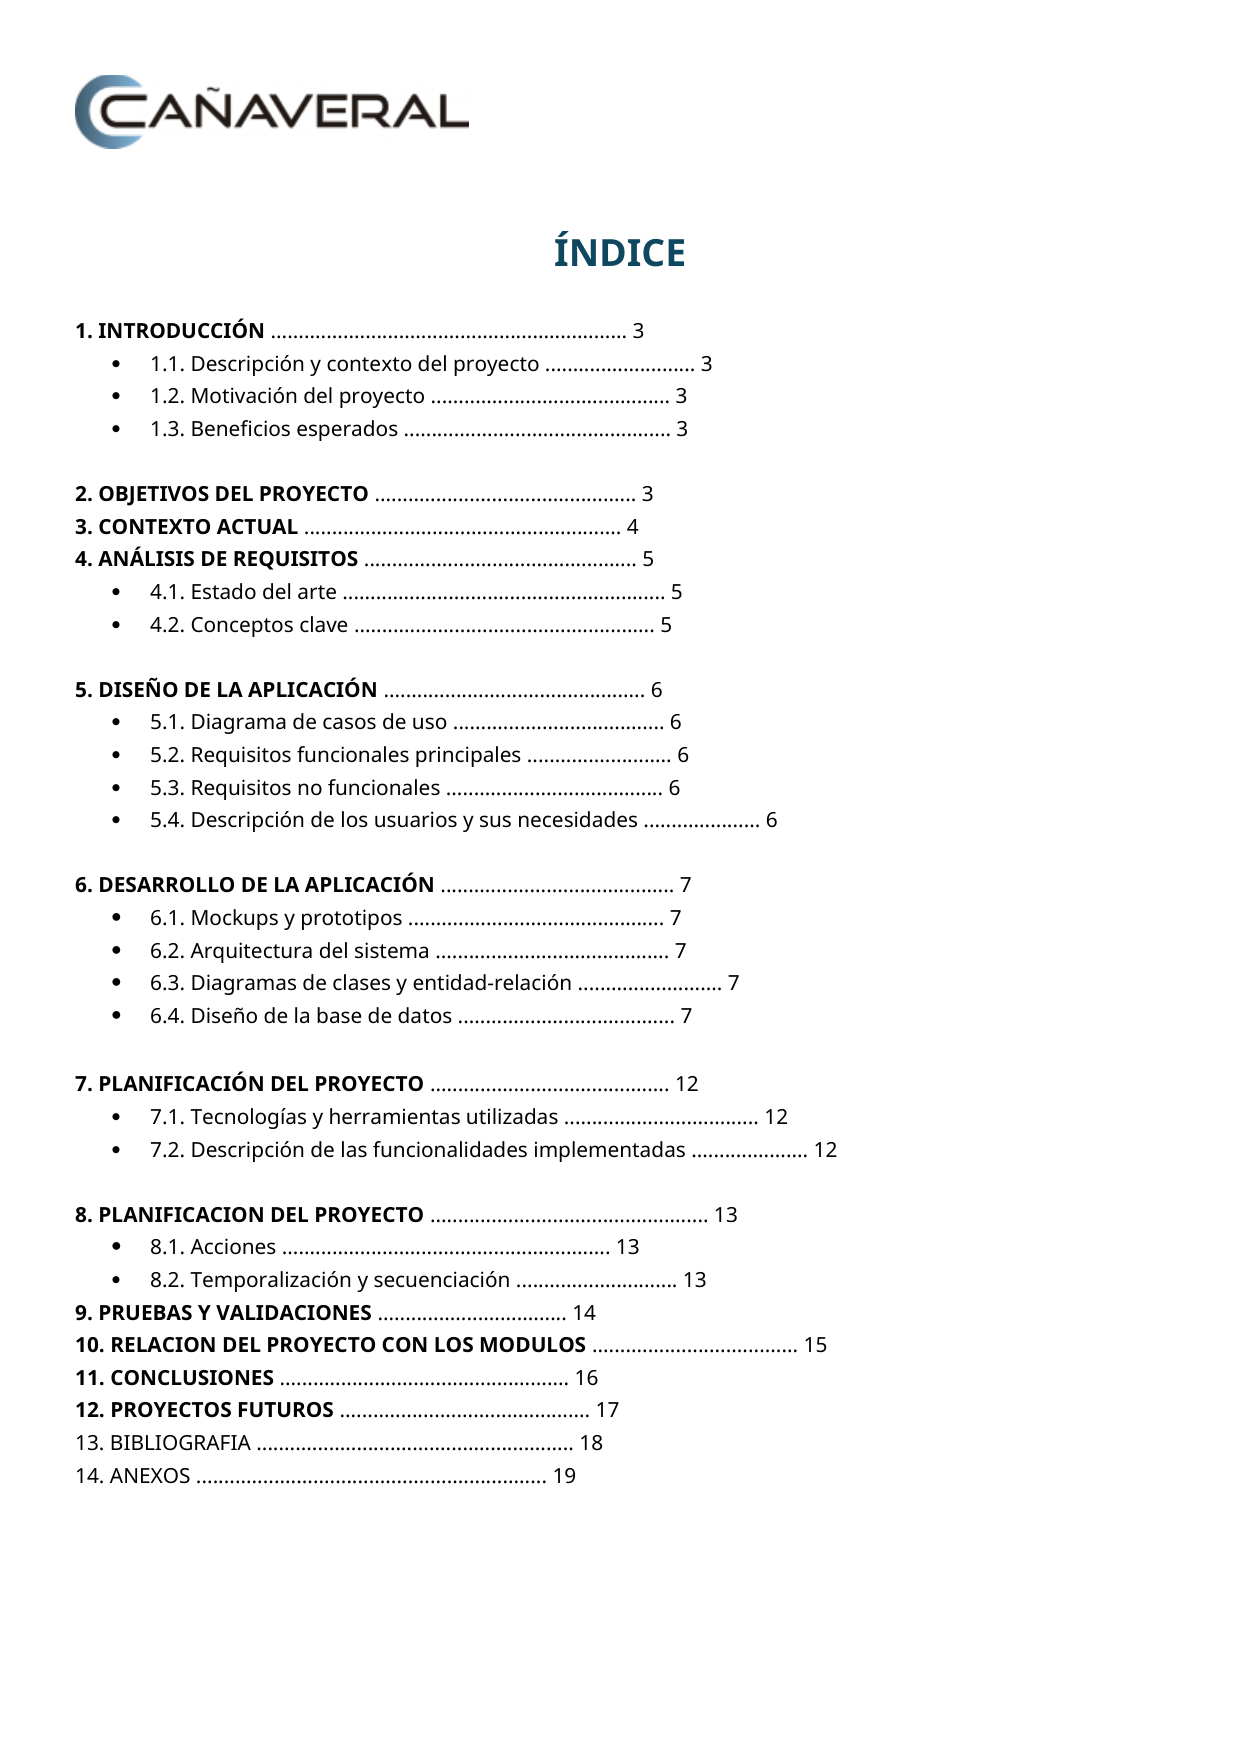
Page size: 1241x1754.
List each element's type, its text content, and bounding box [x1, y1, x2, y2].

subtitle ÍNDICE [75, 226, 1165, 277]
list 7.1. Tecnologías y herramientas utilizadas ................................... 12 [112, 1102, 1165, 1131]
list 6.1. Mockups y prototipos .............................................. 7 [112, 903, 1165, 932]
text 4. ANÁLISIS DE REQUISITOS ................................................. 5 [75, 544, 1165, 573]
text 2. OBJETIVOS DEL PROYECTO ............................................... 3 [75, 479, 1165, 508]
text 1. INTRODUCCIÓN ................................................................ 3 [75, 316, 1165, 345]
list 8.2. Temporalización y secuenciación ............................. 13 [112, 1265, 1165, 1293]
list 5.4. Descripción de los usuarios y sus necesidades ..................... 6 [112, 805, 1165, 834]
list 4.2. Conceptos clave ...................................................... 5 [112, 610, 1165, 638]
text 10. RELACION DEL PROYECTO CON LOS MODULOS ..................................... 15 [75, 1330, 1165, 1359]
list 7.2. Descripción de las funcionalidades implementadas ..................... 12 [112, 1135, 1165, 1163]
text 14. ANEXOS ............................................................... 19 [75, 1461, 1165, 1489]
list 1.2. Motivación del proyecto ........................................... 3 [112, 381, 1165, 410]
list 6.4. Diseño de la base de datos ....................................... 7 [112, 1001, 1165, 1029]
list 8.1. Acciones ........................................................... 13 [112, 1232, 1165, 1261]
text 7. PLANIFICACIÓN DEL PROYECTO ........................................... 12 [75, 1069, 1165, 1098]
picture [75, 75, 469, 149]
text 3. CONTEXTO ACTUAL ......................................................... 4 [75, 512, 1165, 540]
list 5.3. Requisitos no funcionales ....................................... 6 [112, 773, 1165, 801]
text 12. PROYECTOS FUTUROS ............................................. 17 [75, 1396, 1165, 1424]
text 6. DESARROLLO DE LA APLICACIÓN .......................................... 7 [75, 871, 1165, 899]
list 1.3. Beneficios esperados ................................................ 3 [112, 414, 1165, 442]
text 11. CONCLUSIONES .................................................... 16 [75, 1363, 1165, 1391]
list 6.3. Diagramas de clases y entidad-relación .......................... 7 [112, 968, 1165, 997]
text 13. BIBLIOGRAFIA ......................................................... 18 [75, 1428, 1165, 1457]
list 5.1. Diagrama de casos de uso ...................................... 6 [112, 707, 1165, 736]
list 5.2. Requisitos funcionales principales .......................... 6 [112, 740, 1165, 768]
list 1.1. Descripción y contexto del proyecto ........................... 3 [112, 349, 1165, 377]
text 9. PRUEBAS Y VALIDACIONES .................................. 14 [75, 1298, 1165, 1326]
text 5. DISEÑO DE LA APLICACIÓN ............................................... 6 [75, 675, 1165, 703]
text 8. PLANIFICACION DEL PROYECTO .................................................. 13 [75, 1200, 1165, 1228]
list 4.1. Estado del arte .......................................................... 5 [112, 577, 1165, 606]
list 6.2. Arquitectura del sistema .......................................... 7 [112, 936, 1165, 964]
